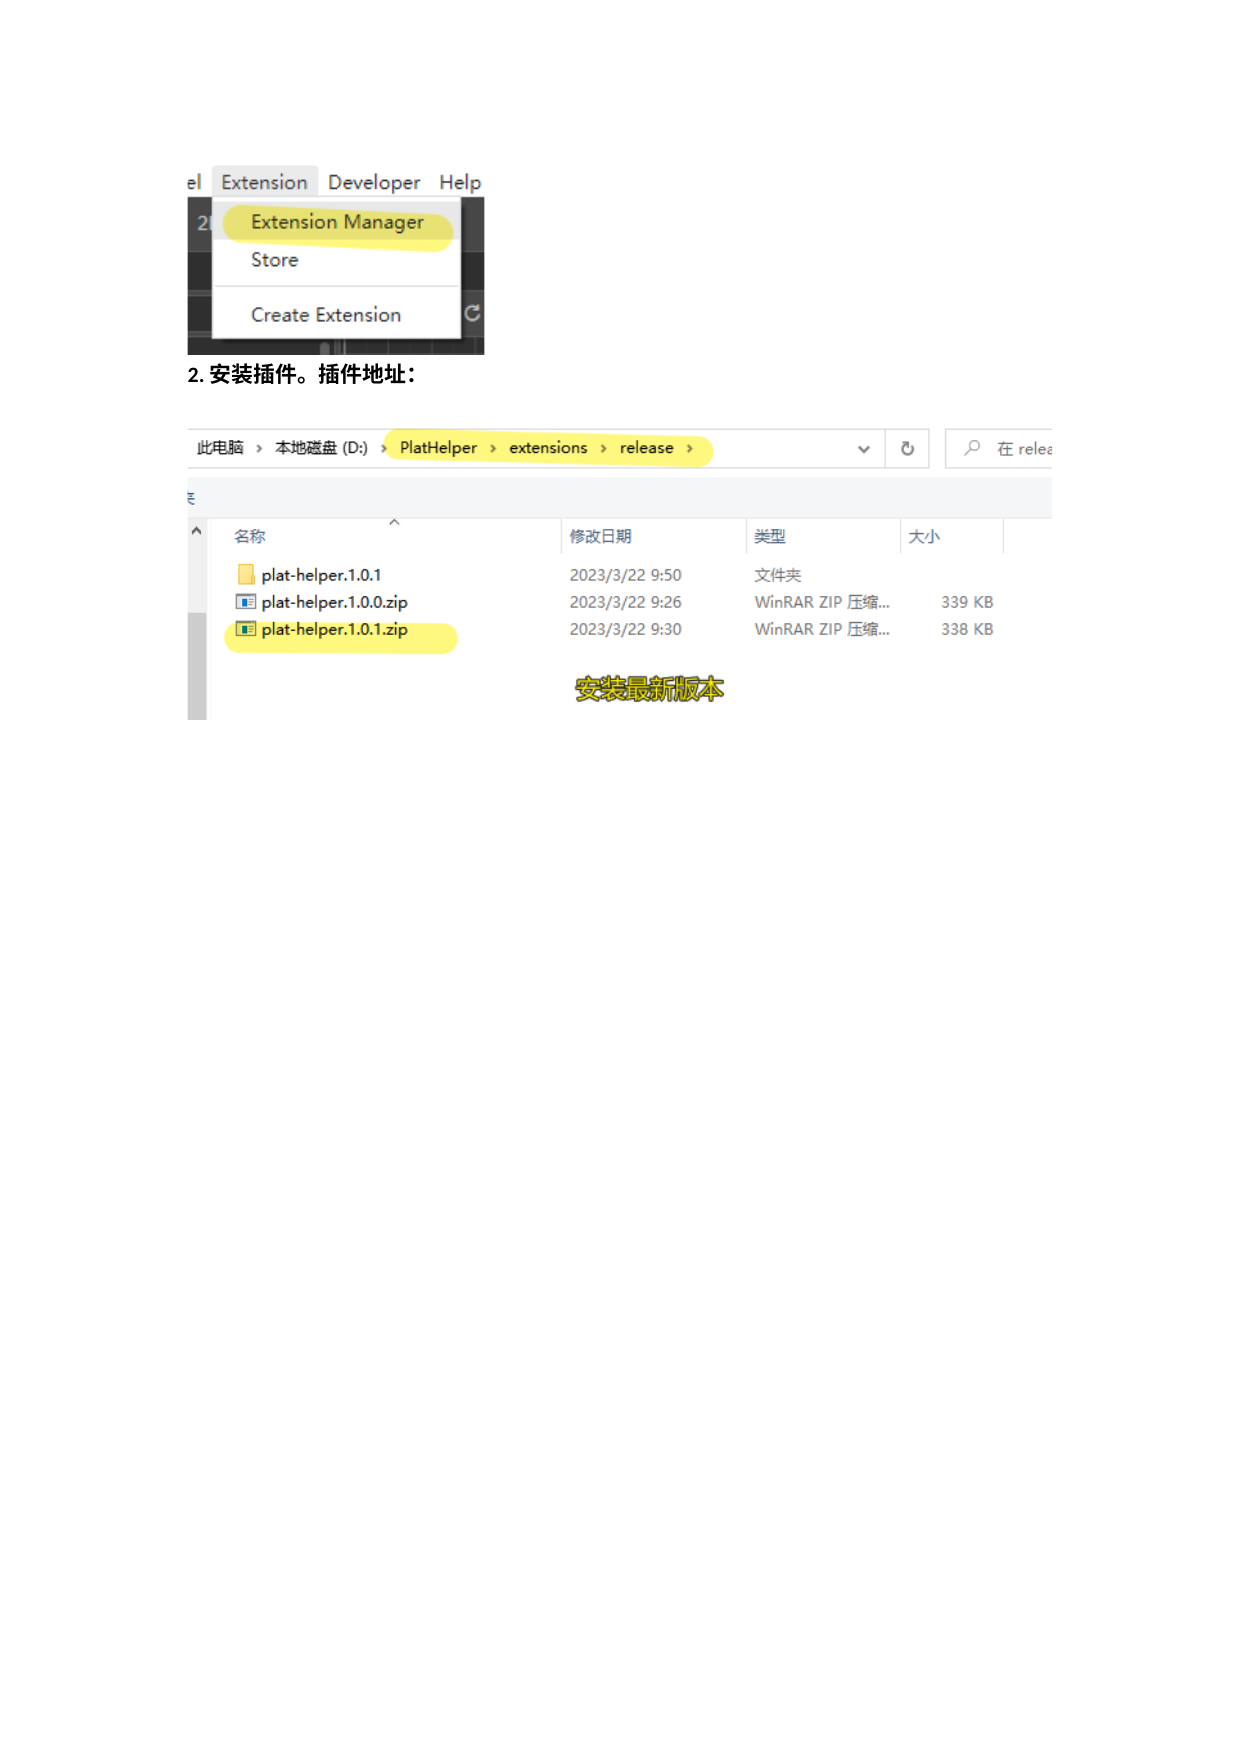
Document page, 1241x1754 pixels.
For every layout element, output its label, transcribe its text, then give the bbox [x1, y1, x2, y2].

picture [187, 162, 485, 355]
picture [187, 422, 1053, 720]
list 安装插件。插件地址： [187, 357, 1053, 389]
